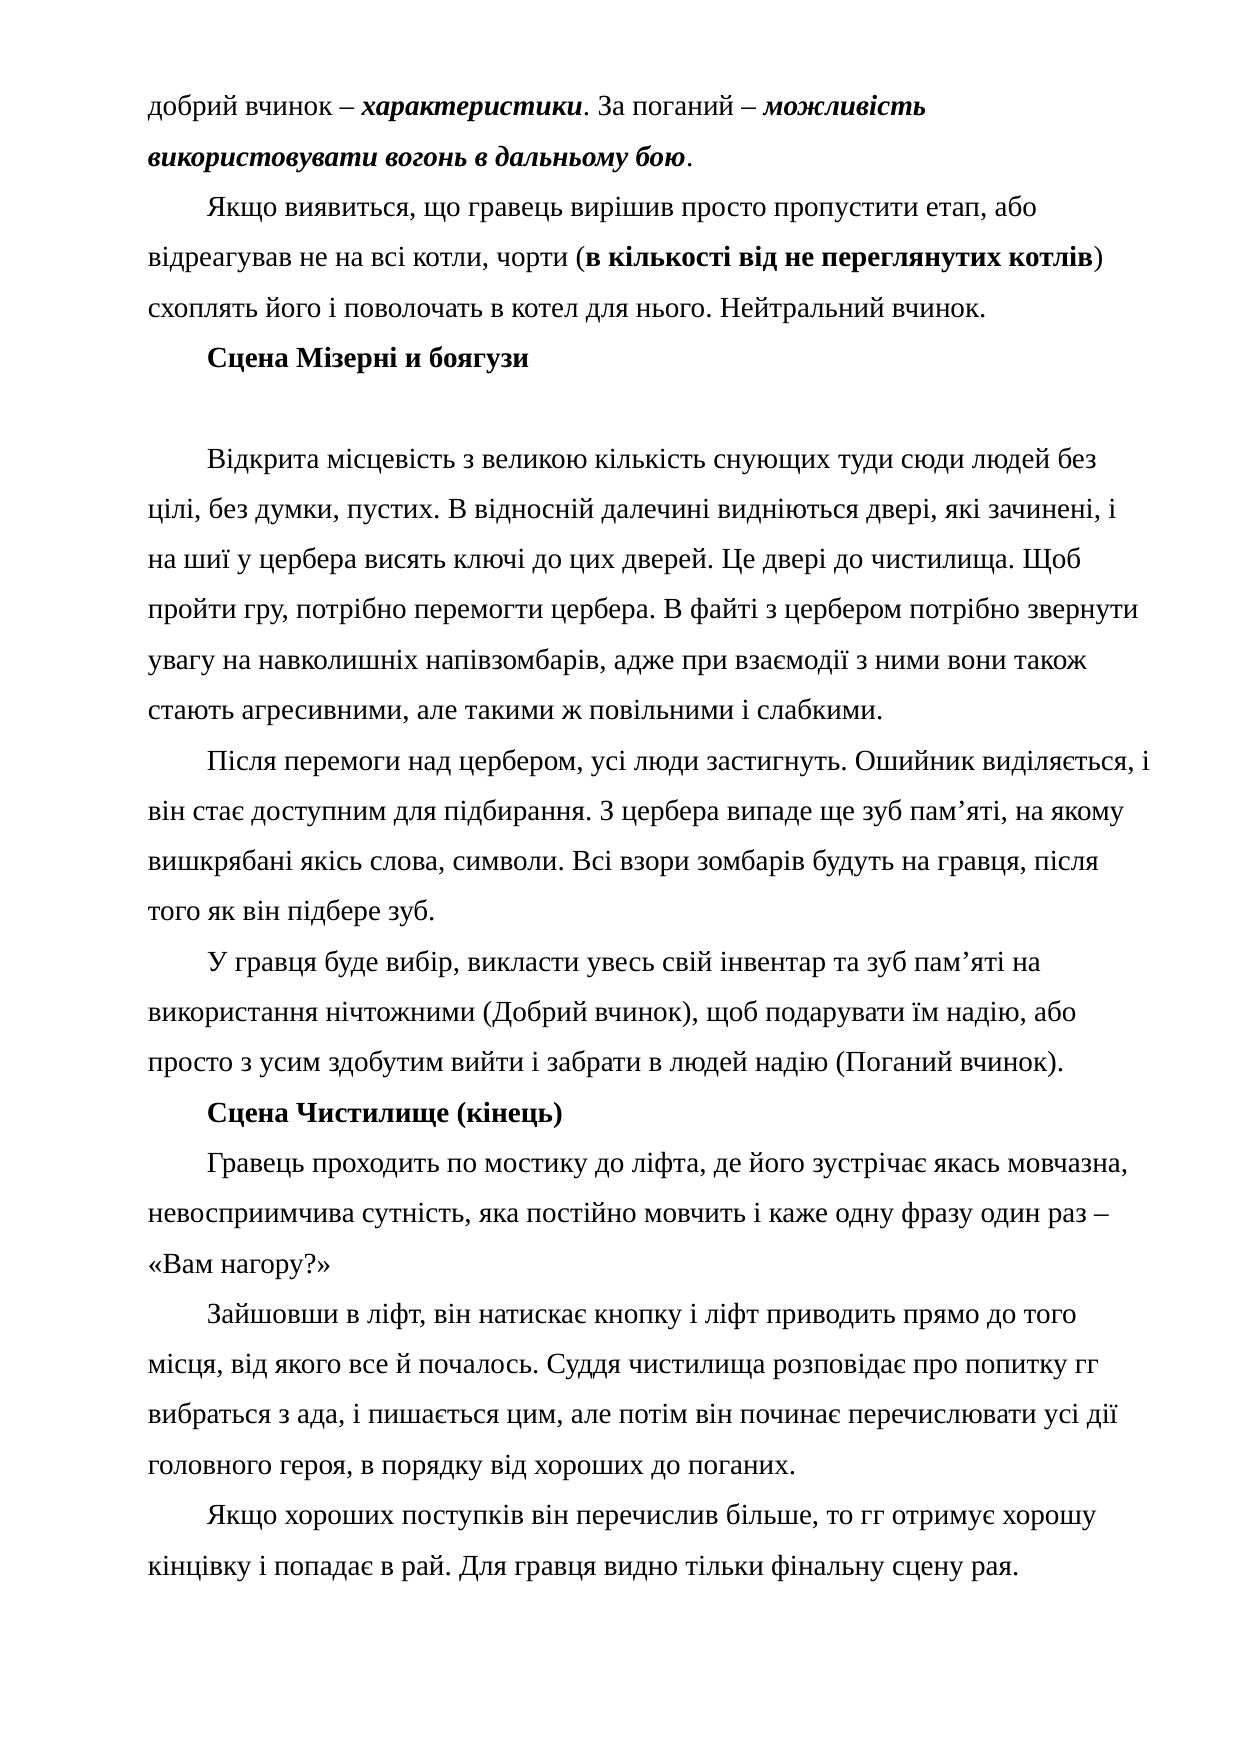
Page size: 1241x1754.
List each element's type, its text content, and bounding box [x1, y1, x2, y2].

text Після перемоги над цербером, усі люди застигнуть. Ошийник виділяється, і він стає доступним для підбирання. З цербера випаде ще зуб пам’яті, на якому вишкрябані якісь слова, символи. Всі взори зомбарів будуть на гравця, після того як він підбере зуб. [148, 743, 1152, 927]
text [148, 88, 1152, 172]
text Якщо хороших поступків він перечислив більше, то гг отримує хорошу кінцівку і попадає в рай. Для гравця видно тільки фінальну сцену рая. [148, 1497, 1152, 1581]
text Відкрита місцевість з великою кількість снующих туди сюди людей без цілі, без думки, пустих. В відносній далечині видніються двері, які зачинені, і на шиї у цербера висять ключі до цих дверей. Це двері до чистилища. Щоб пройти гру, потрібно перемогти цербера. В файті з цербером потрібно звернути увагу на навколишніх напівзомбарів, адже при взаємодії з ними вони також стають агресивними, але такими ж повільними і слабкими. [148, 441, 1152, 726]
text Гравець проходить по мостику до ліфта, де його зустрічає якась мовчазна, невосприимчива сутність, яка постійно мовчить і каже одну фразу один раз – «Вам нагору?» [148, 1145, 1152, 1279]
text У гравця буде вибір, викласти увесь свій інвентар та зуб пам’яті на використання нічтожними (Добрий вчинок), щоб подарувати їм надію, або просто з усим здобутим вийти і забрати в людей надію (Поганий вчинок). [148, 944, 1152, 1078]
text Якщо виявиться, що гравець вирішив просто пропустити етап, або відреагував не на всі котли, чорти (в кількості від не переглянутих котлів) схоплять його і поволочать в котел для нього. Нейтральний вчинок. [148, 189, 1152, 323]
text Сцена Мізерні и боягузи [148, 340, 1152, 374]
text Сцена Чистилище (кінець) [148, 1095, 1152, 1128]
text Зайшовши в ліфт, він натискає кнопку і ліфт приводить прямо до того місця, від якого все й почалось. Суддя чистилища розповідає про попитку гг вибраться з ада, і пишається цим, але потім він починає перечислювати усі дії головного героя, в порядку від хороших до поганих. [148, 1296, 1152, 1481]
